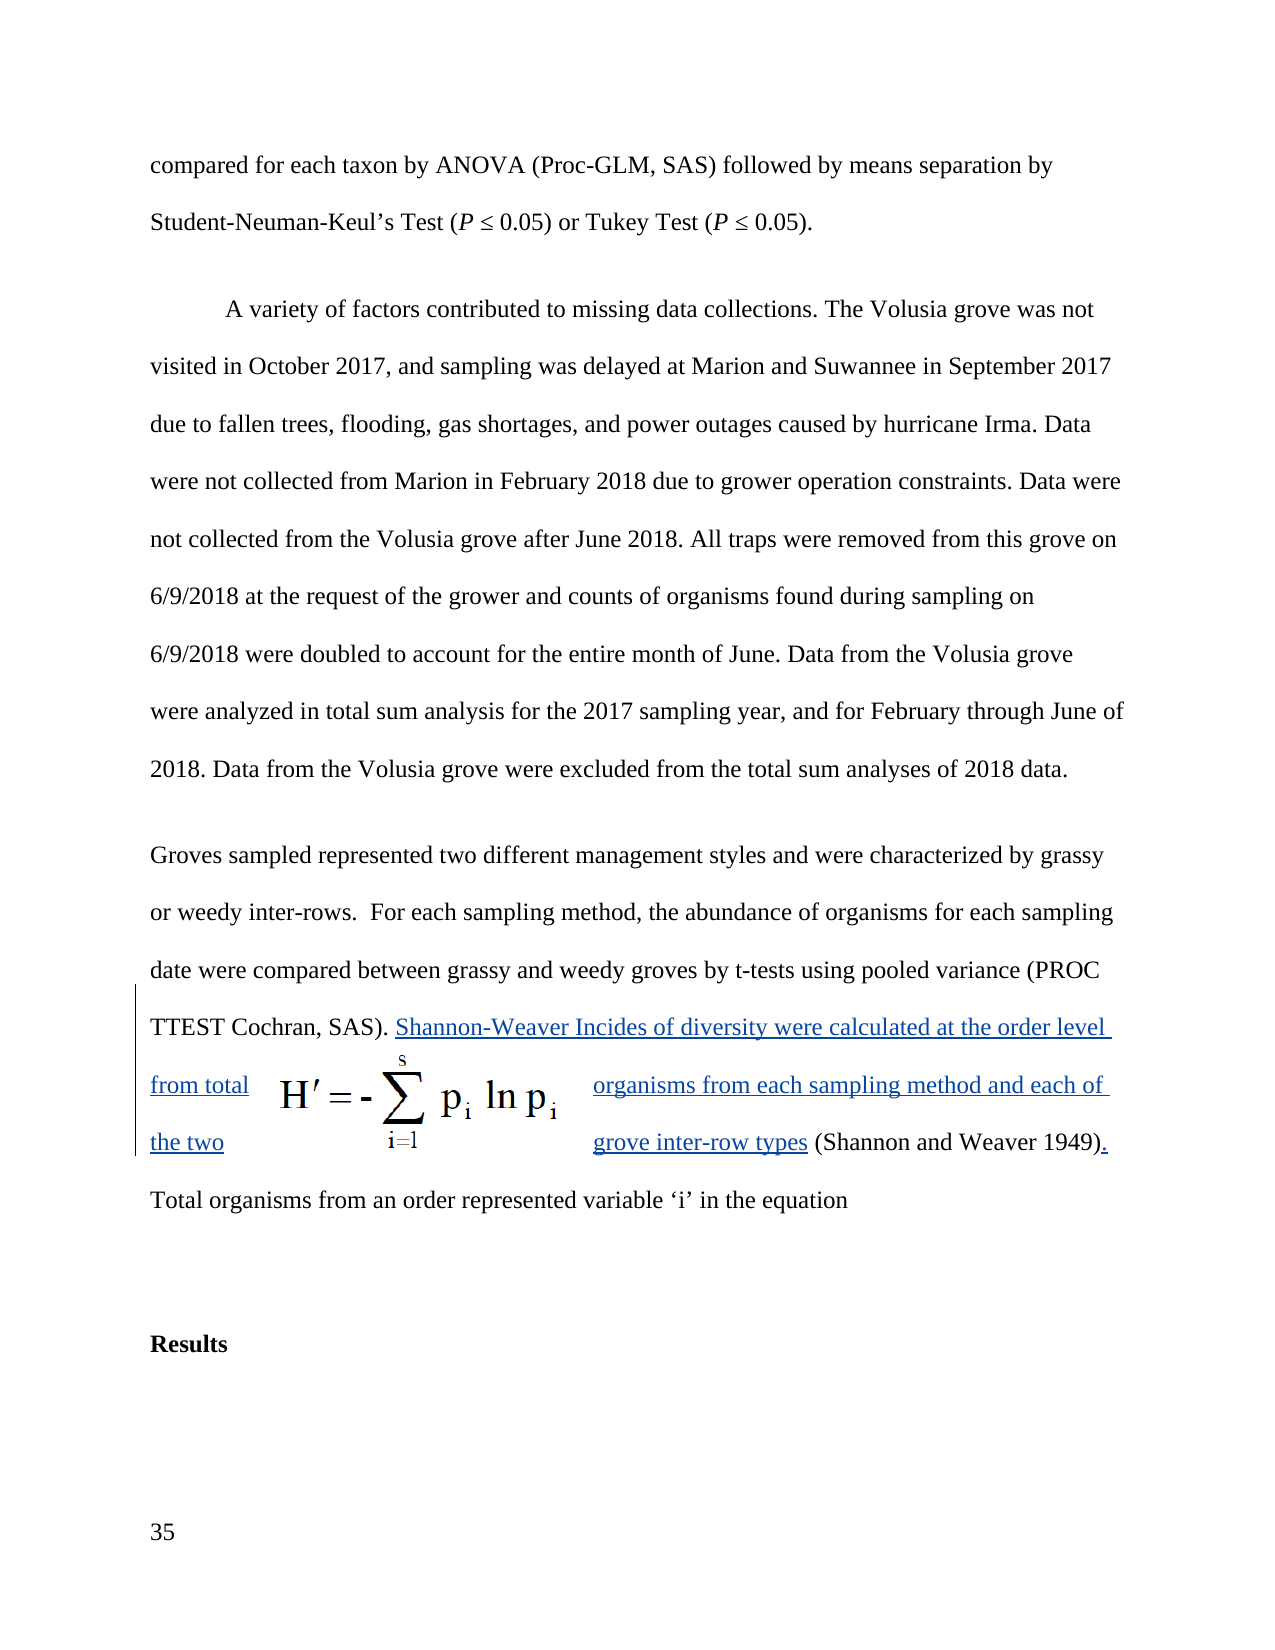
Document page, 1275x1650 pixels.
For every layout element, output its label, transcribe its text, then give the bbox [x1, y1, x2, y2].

text Groves sampled represented two different management styles and were characterized by grassy or weedy inter-rows. For each sampling method, the abundance of organisms for each sampling date were compared between grassy and weedy groves by t-tests using pooled variance (PROC TTEST Cochran, SAS). (Shannon and Weaver 1949) Total organisms from an order represented variable ‘i’ in the equation [150, 840, 1125, 1214]
picture [269, 1045, 574, 1154]
text A variety of factors contributed to missing data collections. The Volusia grove was not visited in October 2017, and sampling was delayed at Marion and Suwannee in September 2017 due to fallen trees, flooding, gas shortages, and power outages caused by hurricane Irma. Data were not collected from Marion in February 2018 due to grower operation constraints. Data were not collected from the Volusia grove after June 2018. All traps were removed from this grove on 6/9/2018 at the request of the grower and counts of organisms found during sampling on 6/9/2018 were doubled to account for the entire month of June. Data from the Volusia grove were analyzed in total sum analysis for the 2017 sampling year, and for February through June of 2018. Data from the Volusia grove were excluded from the total sum analyses of 2018 data. [150, 294, 1125, 782]
text Results [150, 1329, 1125, 1357]
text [150, 150, 1125, 236]
